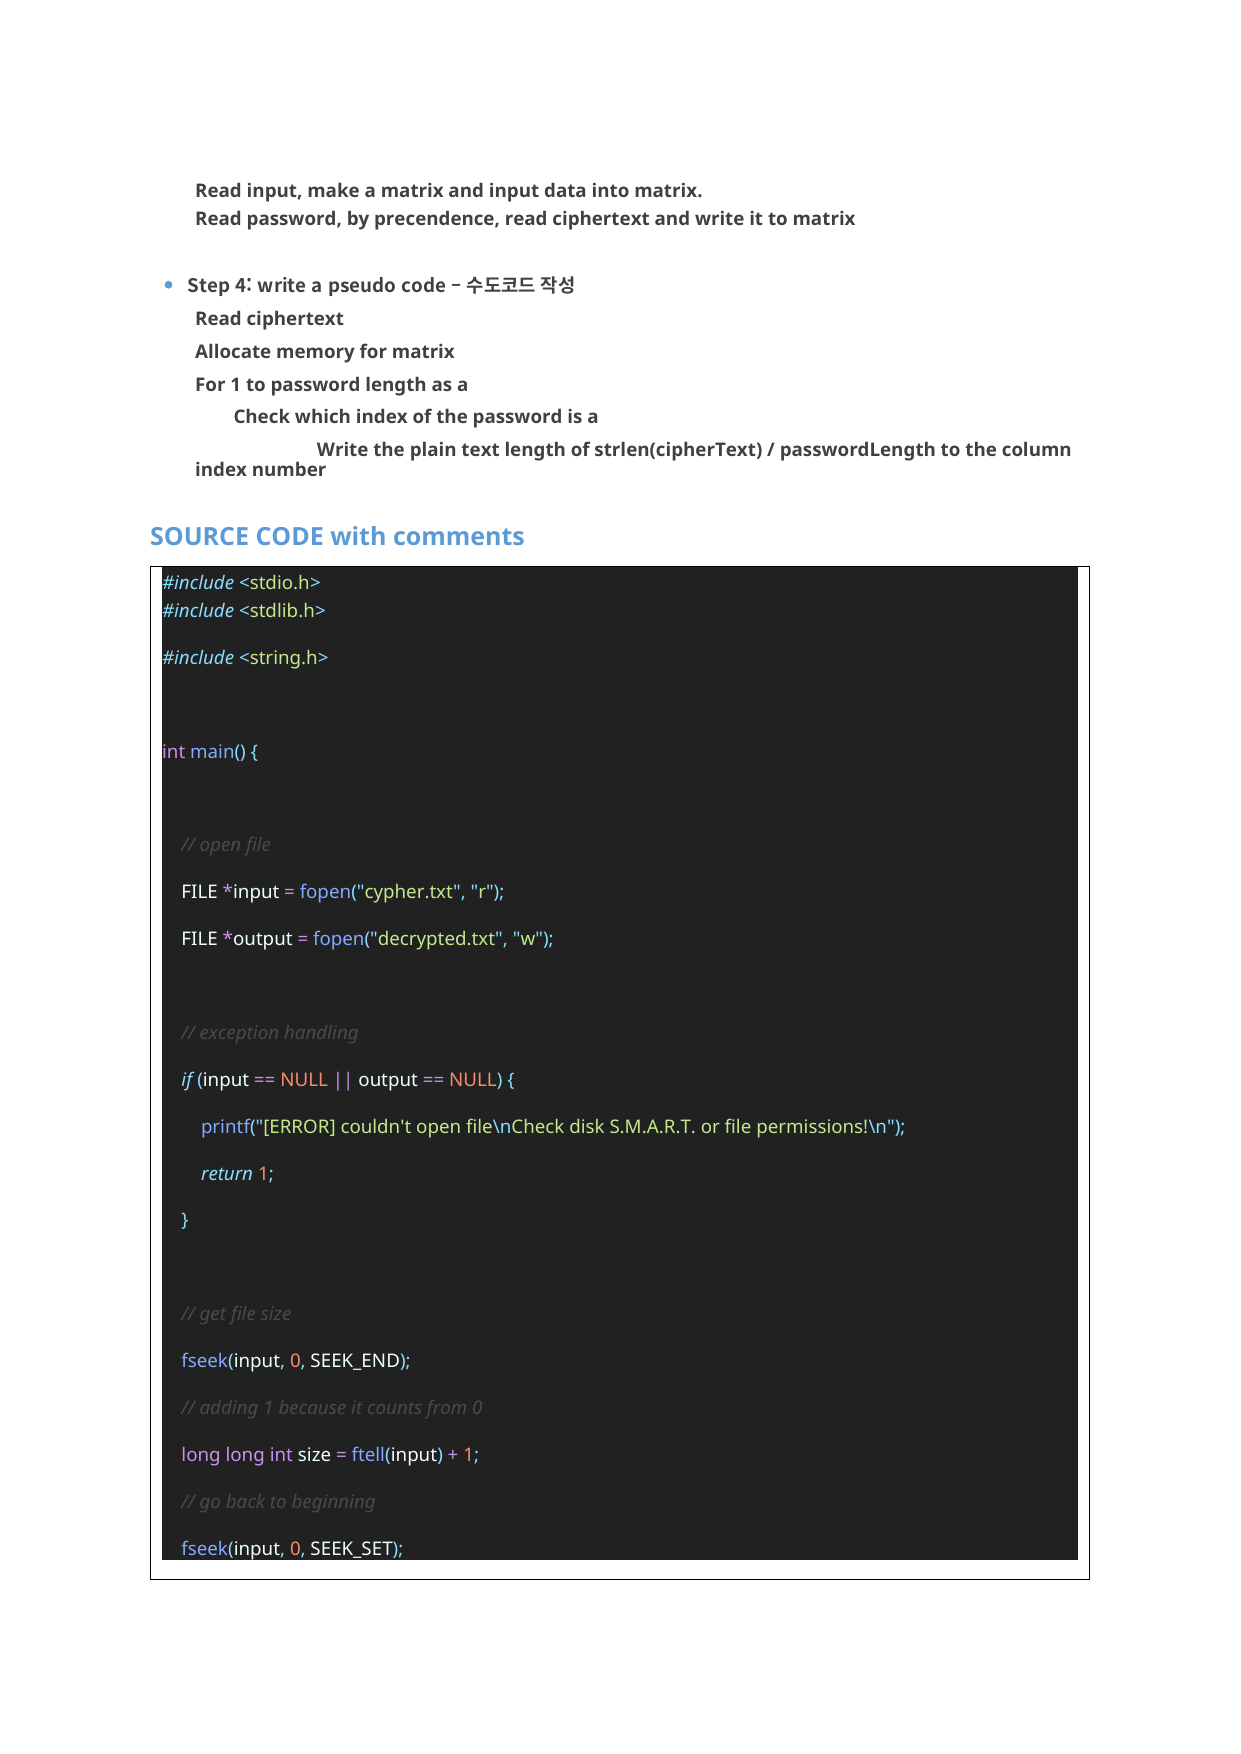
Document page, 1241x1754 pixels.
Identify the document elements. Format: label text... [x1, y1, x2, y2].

text For 1 to password length as a [195, 375, 1090, 395]
text Check which index of the password is a [195, 408, 1090, 428]
text Read password, by precendence, read ciphertext and write it to matrix [195, 209, 1090, 229]
list Read input, make a matrix and input data into matrix. [195, 177, 1090, 203]
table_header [151, 567, 1089, 1579]
text Allocate memory for matrix [195, 342, 1090, 362]
text Write the plain text length of strlen(cipherText) / passwordLength to the column index number [195, 441, 1090, 481]
text Read ciphertext [195, 309, 1090, 329]
subtitle SOURCE CODE with comments [150, 519, 1090, 553]
list Step 4: write a pseudo code – 수도코드 작성 [165, 275, 1090, 296]
